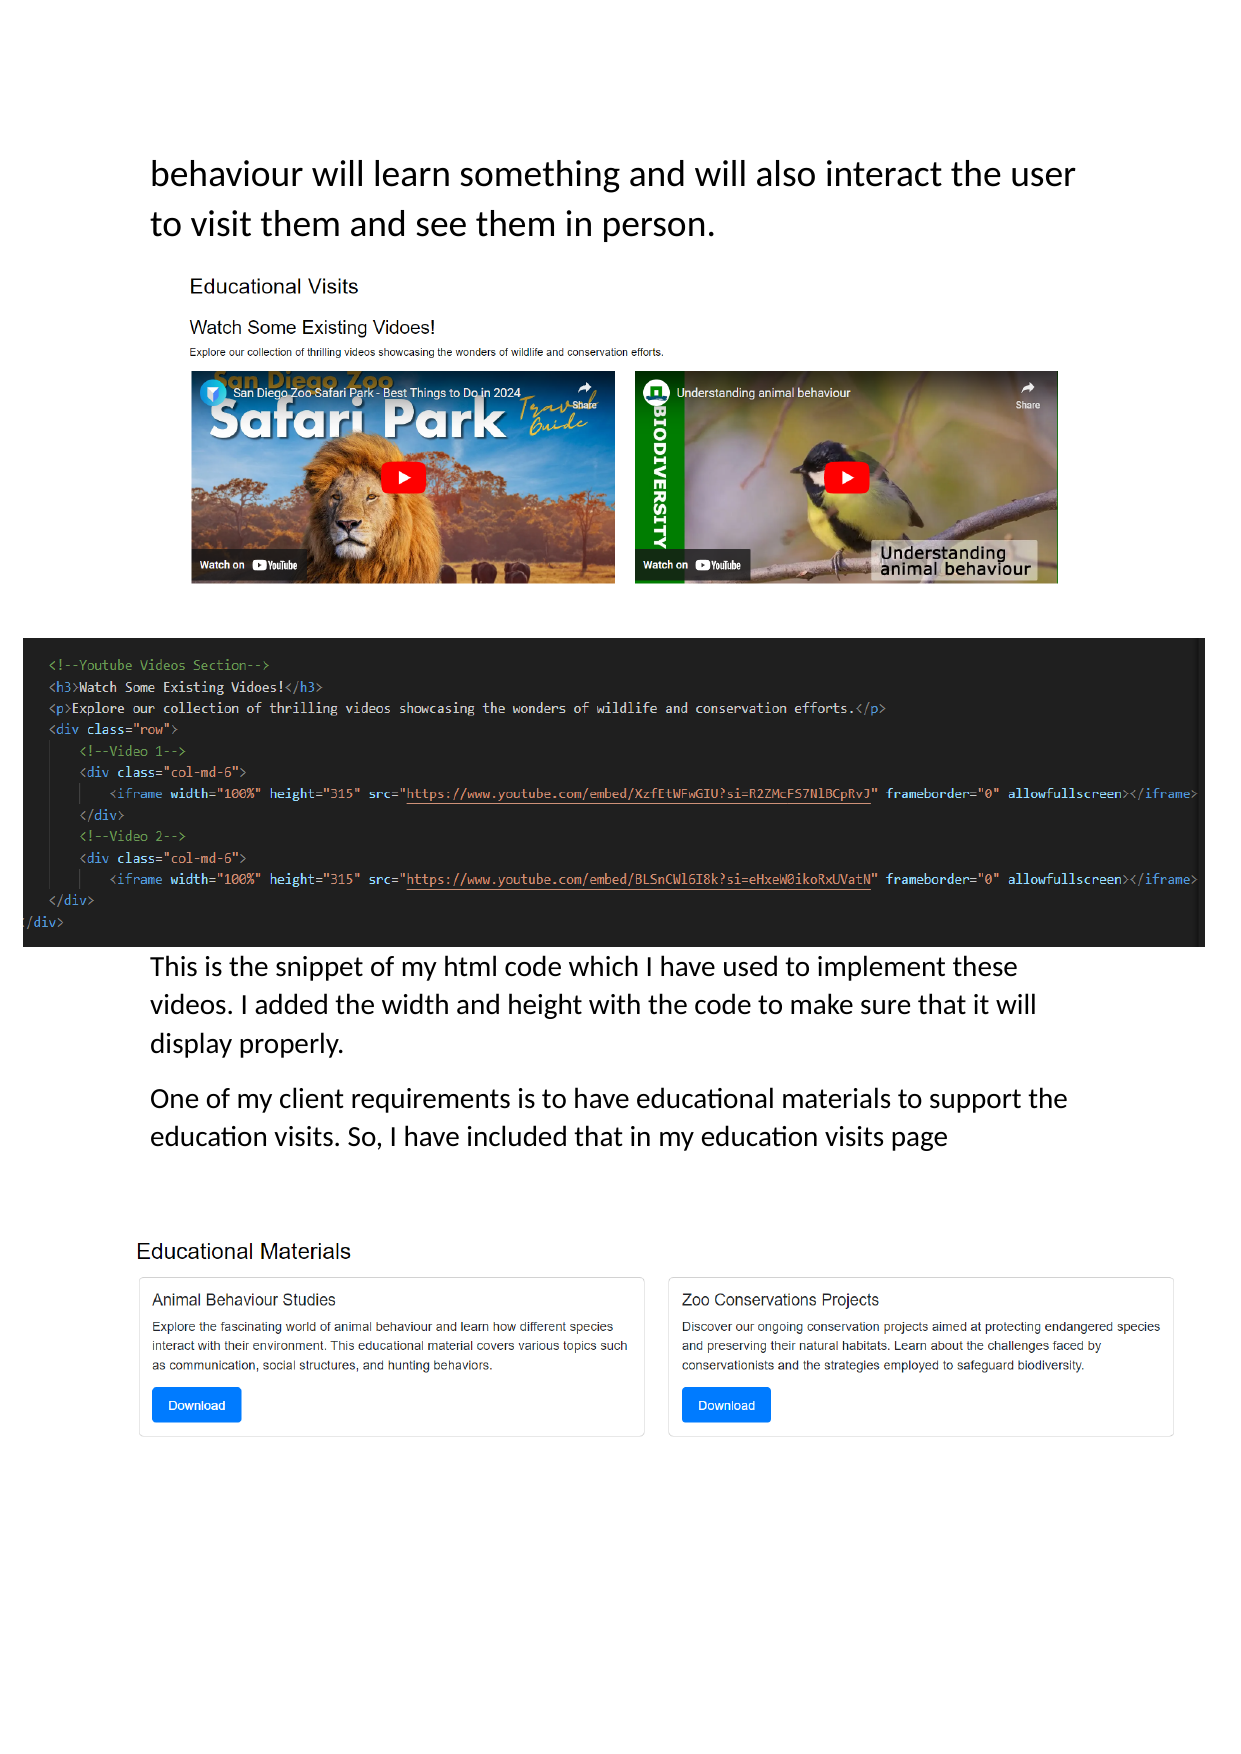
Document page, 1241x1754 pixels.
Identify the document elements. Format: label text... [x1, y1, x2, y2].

text This is the snippet of my html code which I have used to implement these videos. I added the width and height with the code to make sure that it will display properly. [150, 948, 1090, 1061]
text One of my client requirements is to have educational materials to support the education visits. So, I have included that in my education visits page [150, 1080, 1090, 1154]
picture [87, 1212, 1209, 1468]
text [150, 150, 1090, 245]
picture [150, 265, 1091, 599]
picture [23, 638, 1205, 947]
